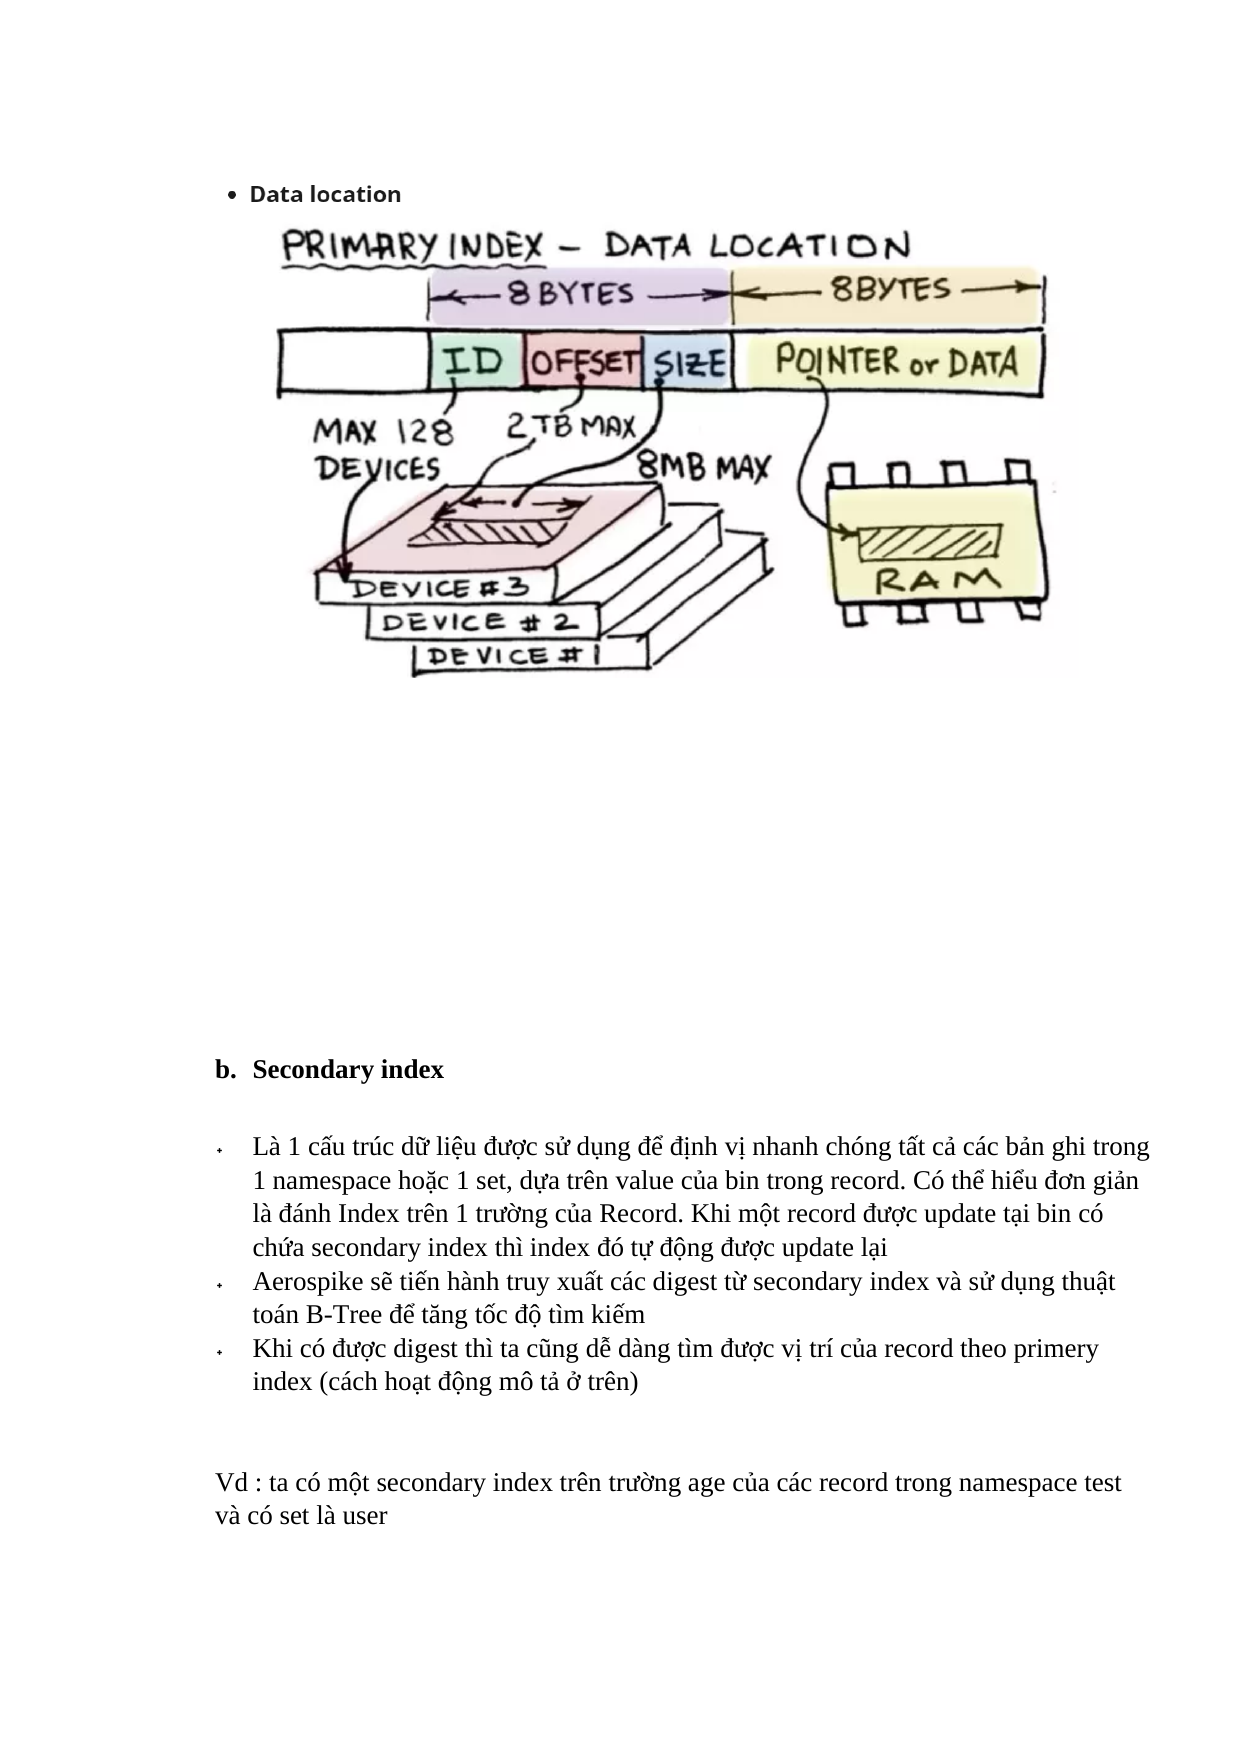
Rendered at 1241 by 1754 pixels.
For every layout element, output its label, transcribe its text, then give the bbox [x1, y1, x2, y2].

picture [214, 168, 1080, 683]
text Vd : ta có một secondary index trên trường age của các record trong namespace test và có set là user [215, 1466, 1152, 1531]
subtitle Secondary index [215, 1053, 1152, 1084]
list Khi có được digest thì ta cũng dễ dàng tìm được vị trí của record theo primery index (cách hoạt động mô tả ở trên) [215, 1332, 1152, 1397]
list Aerospike sẽ tiến hành truy xuất các digest từ secondary index và sử dụng thuật toán B-Tree để tăng tốc độ tìm kiếm [215, 1265, 1152, 1329]
list Là 1 cấu trúc dữ liệu được sử dụng để định vị nhanh chóng tất cả các bản ghi trong 1 namespace hoặc 1 set, dựa trên value của bin trong record. Có thể hiểu đơn giản là đánh Index trên 1 trường của Record. Khi một record được update tại bin có chứa secondary index thì index đó tự động được update lại [215, 1130, 1152, 1262]
